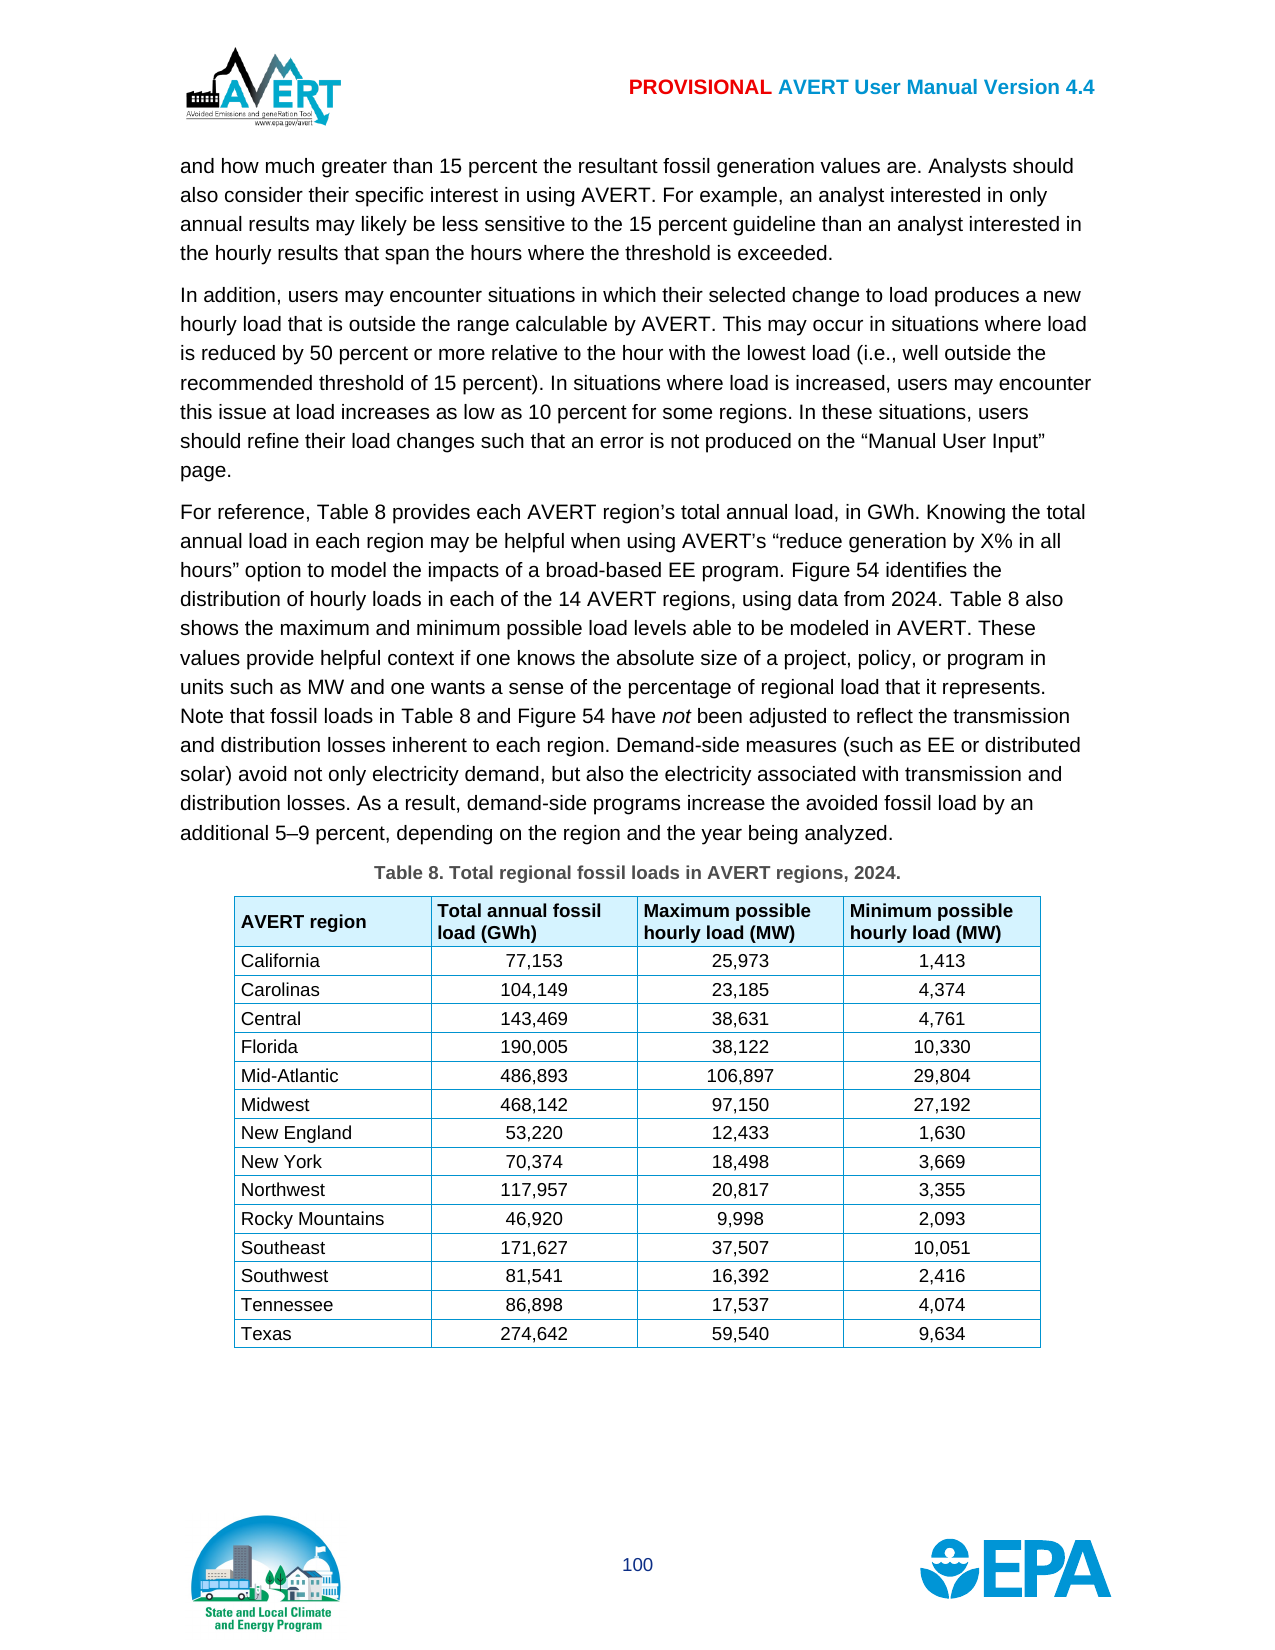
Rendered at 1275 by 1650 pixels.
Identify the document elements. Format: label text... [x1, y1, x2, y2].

table_cell Texas [235, 1320, 431, 1347]
table_cell 12,433 [638, 1119, 843, 1147]
table_cell Northwest [235, 1176, 431, 1204]
table_cell 97,150 [638, 1090, 843, 1118]
table_cell 38,122 [638, 1033, 843, 1061]
table_cell 23,185 [638, 976, 843, 1003]
table_cell 3,669 [844, 1148, 1040, 1175]
picture [184, 1513, 348, 1640]
table_cell 1,630 [844, 1119, 1040, 1147]
table_cell 9,634 [844, 1320, 1040, 1347]
table_cell 77,153 [432, 947, 637, 975]
table_cell 171,627 [432, 1234, 637, 1261]
table_cell 86,898 [432, 1291, 637, 1318]
table_cell 106,897 [638, 1062, 843, 1089]
table_header Minimum possible hourly load (MW) [844, 897, 1040, 946]
table_cell 143,469 [432, 1004, 637, 1032]
table_cell 4,761 [844, 1004, 1040, 1032]
table_cell Florida [235, 1033, 431, 1061]
table_cell 18,498 [638, 1148, 843, 1175]
table_cell 2,093 [844, 1205, 1040, 1232]
table_cell 190,005 [432, 1033, 637, 1061]
table_cell Central [235, 1004, 431, 1032]
table_cell 10,330 [844, 1033, 1040, 1061]
table_cell Tennessee [235, 1291, 431, 1318]
table_cell 20,817 [638, 1176, 843, 1204]
table_cell 53,220 [432, 1119, 637, 1147]
table_cell Southeast [235, 1234, 431, 1261]
table_cell Mid-Atlantic [235, 1062, 431, 1089]
picture [180, 40, 347, 131]
table_cell Southwest [235, 1262, 431, 1290]
table_cell 16,392 [638, 1262, 843, 1290]
table_cell 3,355 [844, 1176, 1040, 1204]
table_header AVERT region [235, 897, 431, 946]
table_cell 10,051 [844, 1234, 1040, 1261]
table_cell 486,893 [432, 1062, 637, 1089]
table_cell 59,540 [638, 1320, 843, 1347]
table_cell 38,631 [638, 1004, 843, 1032]
text In addition, users may encounter situations in which their selected change to load produces a new hourly load that is outside the range calculable by AVERT. This may occur in situations where load is reduced by 50 percent or more relative to the hour with the lowest load (i.e., well outside the recommended threshold of 15 percent). In situations where load is increased, users may encounter this issue at load increases as low as 10 percent for some regions. In these situations, users should refine their load changes such that an error is not produced on the “Manual User Input” page. [180, 279, 1095, 483]
table_cell 274,642 [432, 1320, 637, 1347]
table_cell 70,374 [432, 1148, 637, 1175]
table_cell 4,374 [844, 976, 1040, 1003]
table_cell Rocky Mountains [235, 1205, 431, 1232]
table_cell 27,192 [844, 1090, 1040, 1118]
table_cell 29,804 [844, 1062, 1040, 1089]
table_cell 468,142 [432, 1090, 637, 1118]
table_cell 17,537 [638, 1291, 843, 1318]
table_cell 4,074 [844, 1291, 1040, 1318]
table_cell 25,973 [638, 947, 843, 975]
table_cell 46,920 [432, 1205, 637, 1232]
table_cell Carolinas [235, 976, 431, 1003]
table_cell 1,413 [844, 947, 1040, 975]
text For reference, Table 8 provides each AVERT region’s total annual load, in GWh. Knowing the total annual load in each region may be helpful when using AVERT’s “reduce generation by X% in all hours” option to model the impacts of a broad-based EE program. Figure 54 identifies the distribution of hourly loads in each of the 14 AVERT regions, using data from 2024. Table 7 also shows the maximum and minimum possible load levels able to be modeled in AVERT. These values provide helpful context if one knows the absolute size of a project, policy, or program in units such as MW and one wants a sense of the percentage of regional load that it represents. Note that fossil loads in Table 8 and Figure 54 have not been adjusted to reflect the transmission and distribution losses inherent to each region. Demand-side measures (such as EE or distributed solar) avoid not only electricity demand, but also the electricity associated with transmission and distribution losses. As a result, demand-side programs increase the avoided fossil load by an additional 5–9 percent, depending on the region and the year being analyzed. [180, 496, 1095, 846]
table_cell Midwest [235, 1090, 431, 1118]
table_cell 117,957 [432, 1176, 637, 1204]
table_header Total annual fossil load (GWh) [432, 897, 637, 946]
table_cell New York [235, 1148, 431, 1175]
table_cell 81,541 [432, 1262, 637, 1290]
table_cell 104,149 [432, 976, 637, 1003]
text Table 8. Total regional fossil loads in AVERT regions, 2024. [180, 858, 1095, 883]
table_cell 37,507 [638, 1234, 843, 1261]
table_cell 2,416 [844, 1262, 1040, 1290]
table_header Maximum possible hourly load (MW) [638, 897, 843, 946]
table_cell California [235, 947, 431, 975]
table_cell New England [235, 1119, 431, 1147]
table_cell 9,998 [638, 1205, 843, 1232]
